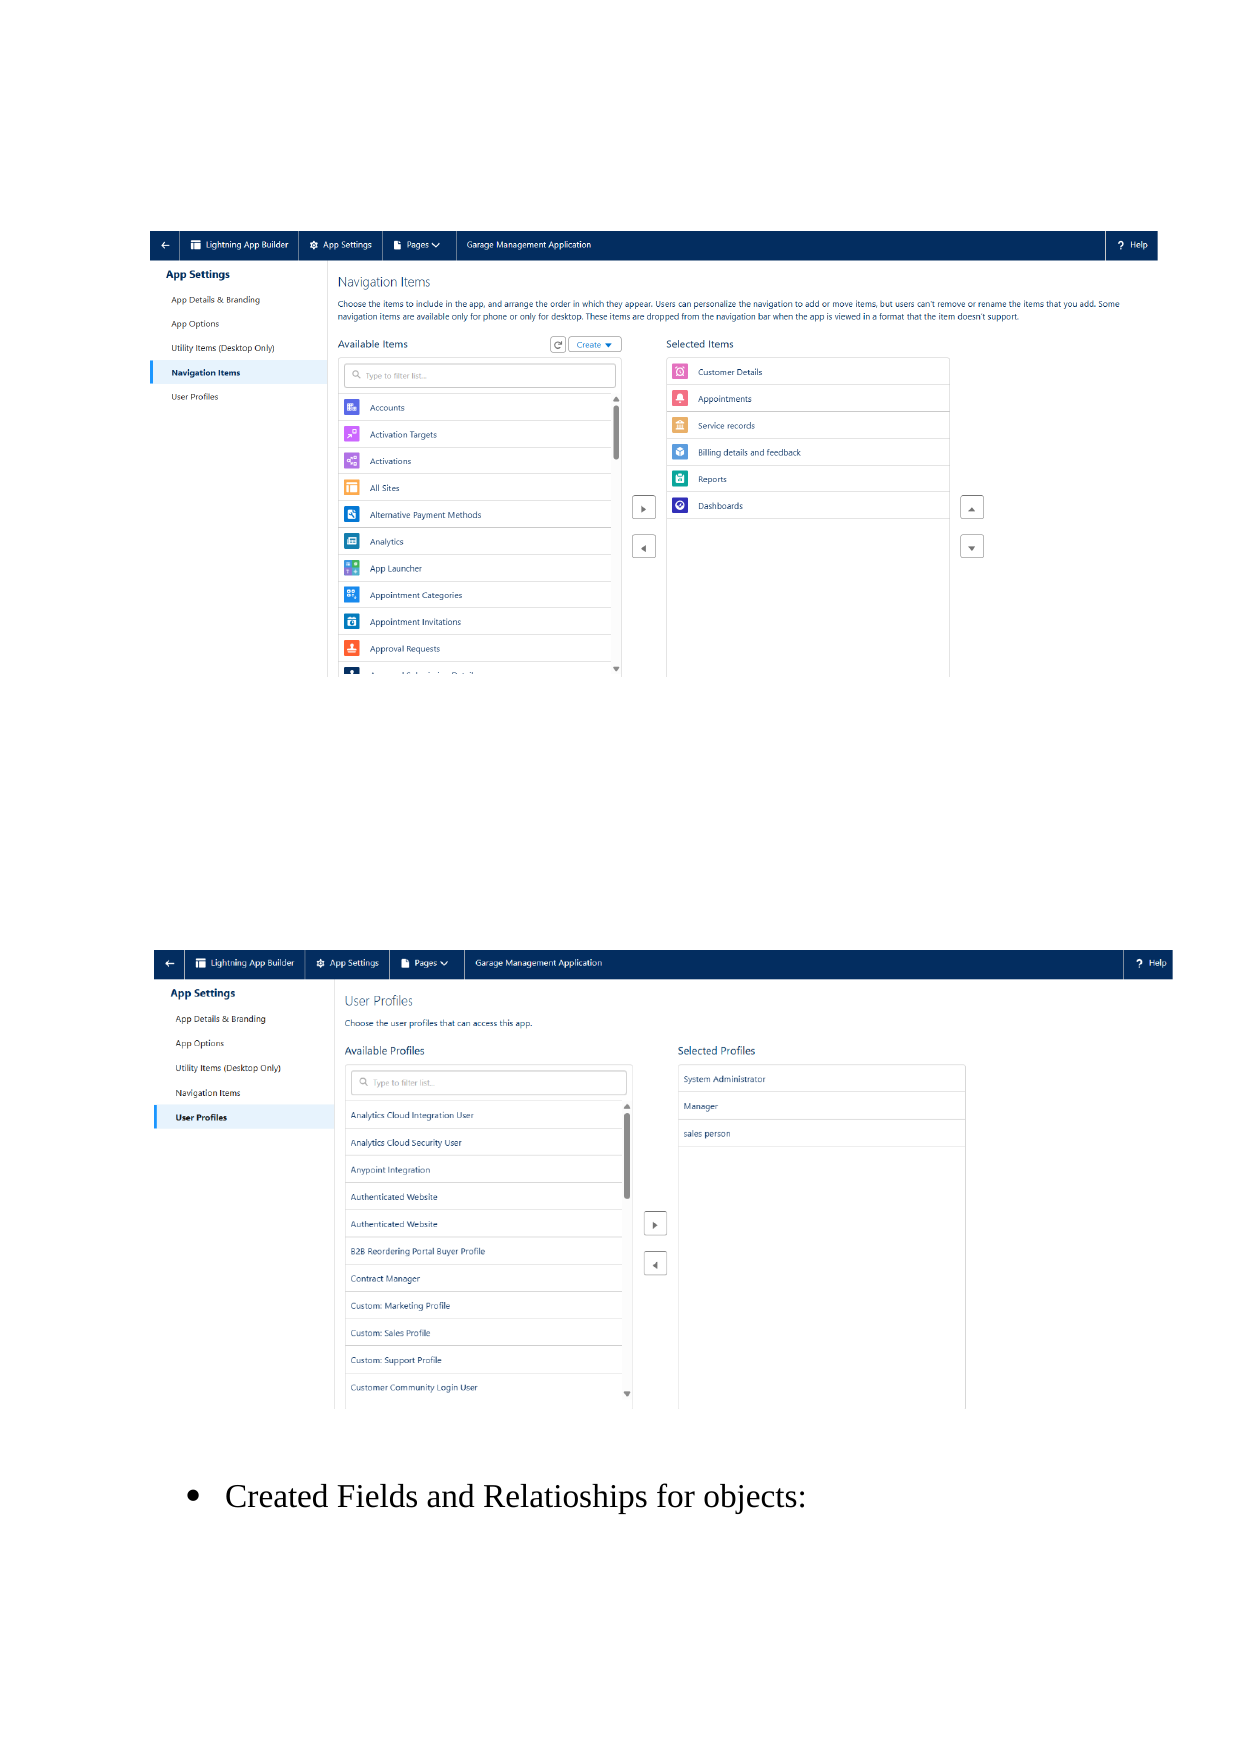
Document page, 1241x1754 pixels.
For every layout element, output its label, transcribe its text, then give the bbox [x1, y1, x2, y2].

list Created Fields and Relatioships for objects: [187, 1476, 1090, 1514]
picture [154, 950, 1173, 1409]
picture [150, 231, 1158, 677]
